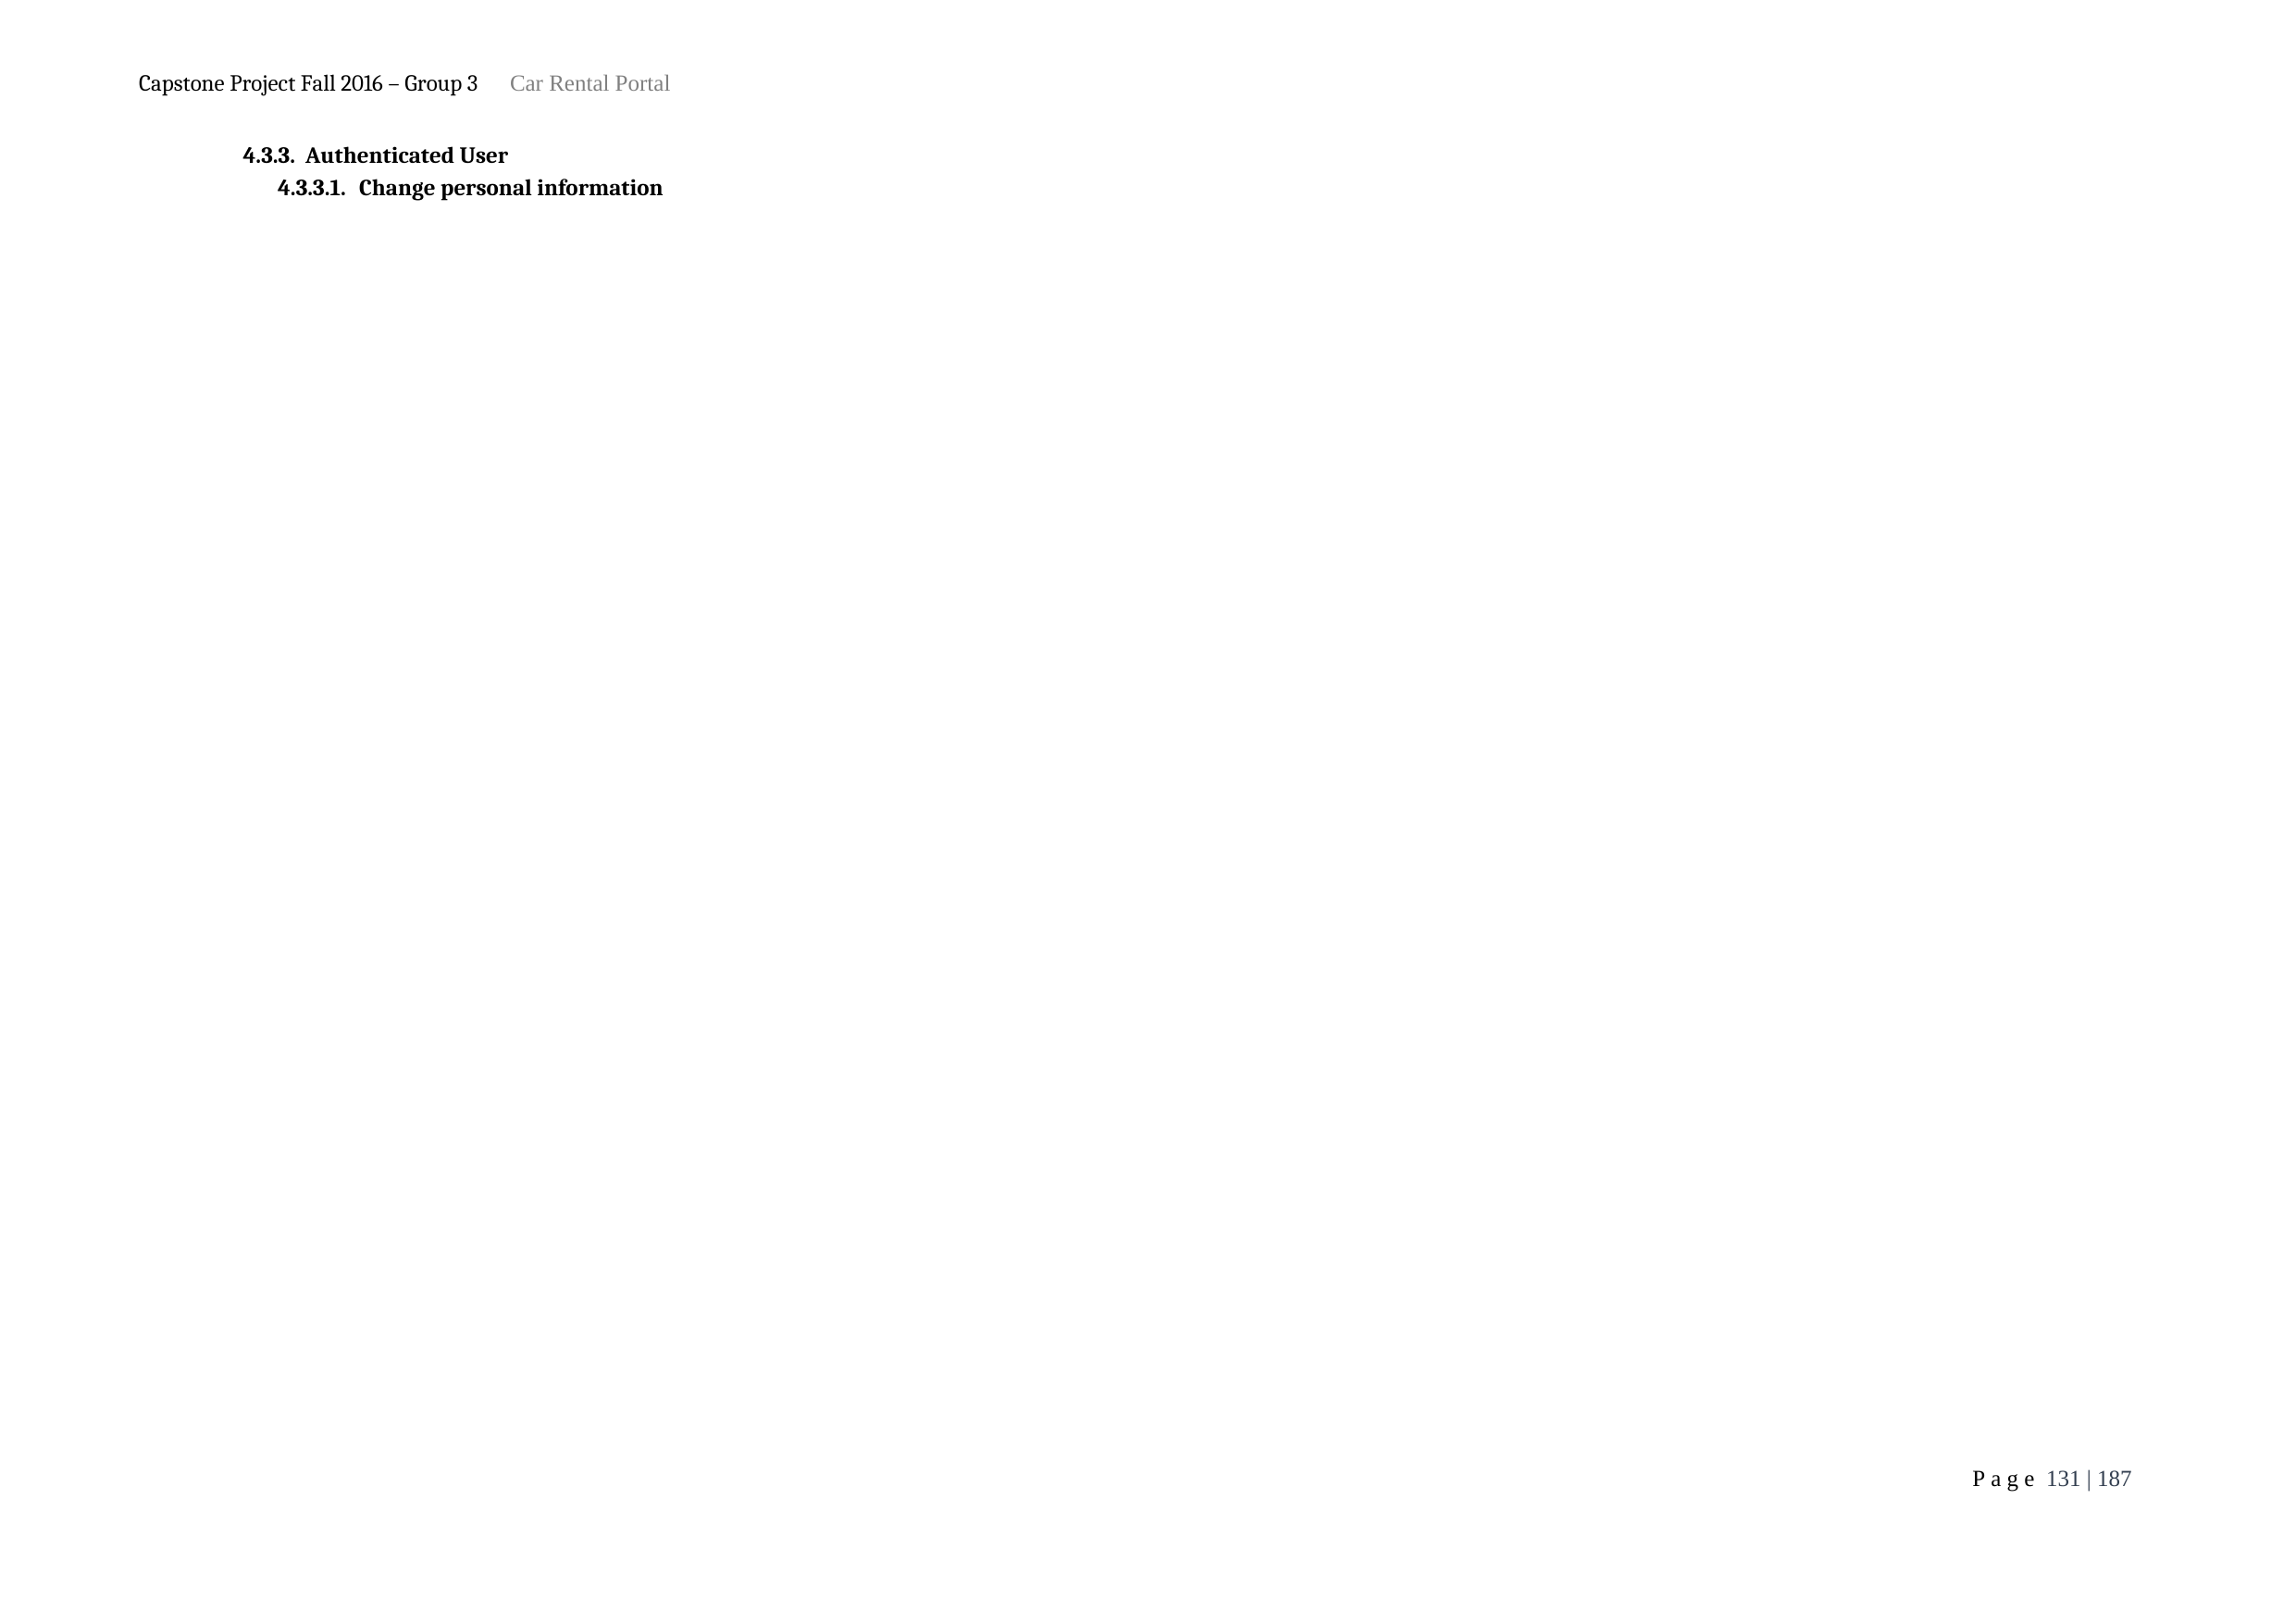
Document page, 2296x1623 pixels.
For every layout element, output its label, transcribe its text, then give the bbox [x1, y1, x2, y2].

subtitle Authenticated User [242, 142, 2156, 169]
subtitle Change personal information [278, 175, 2156, 202]
